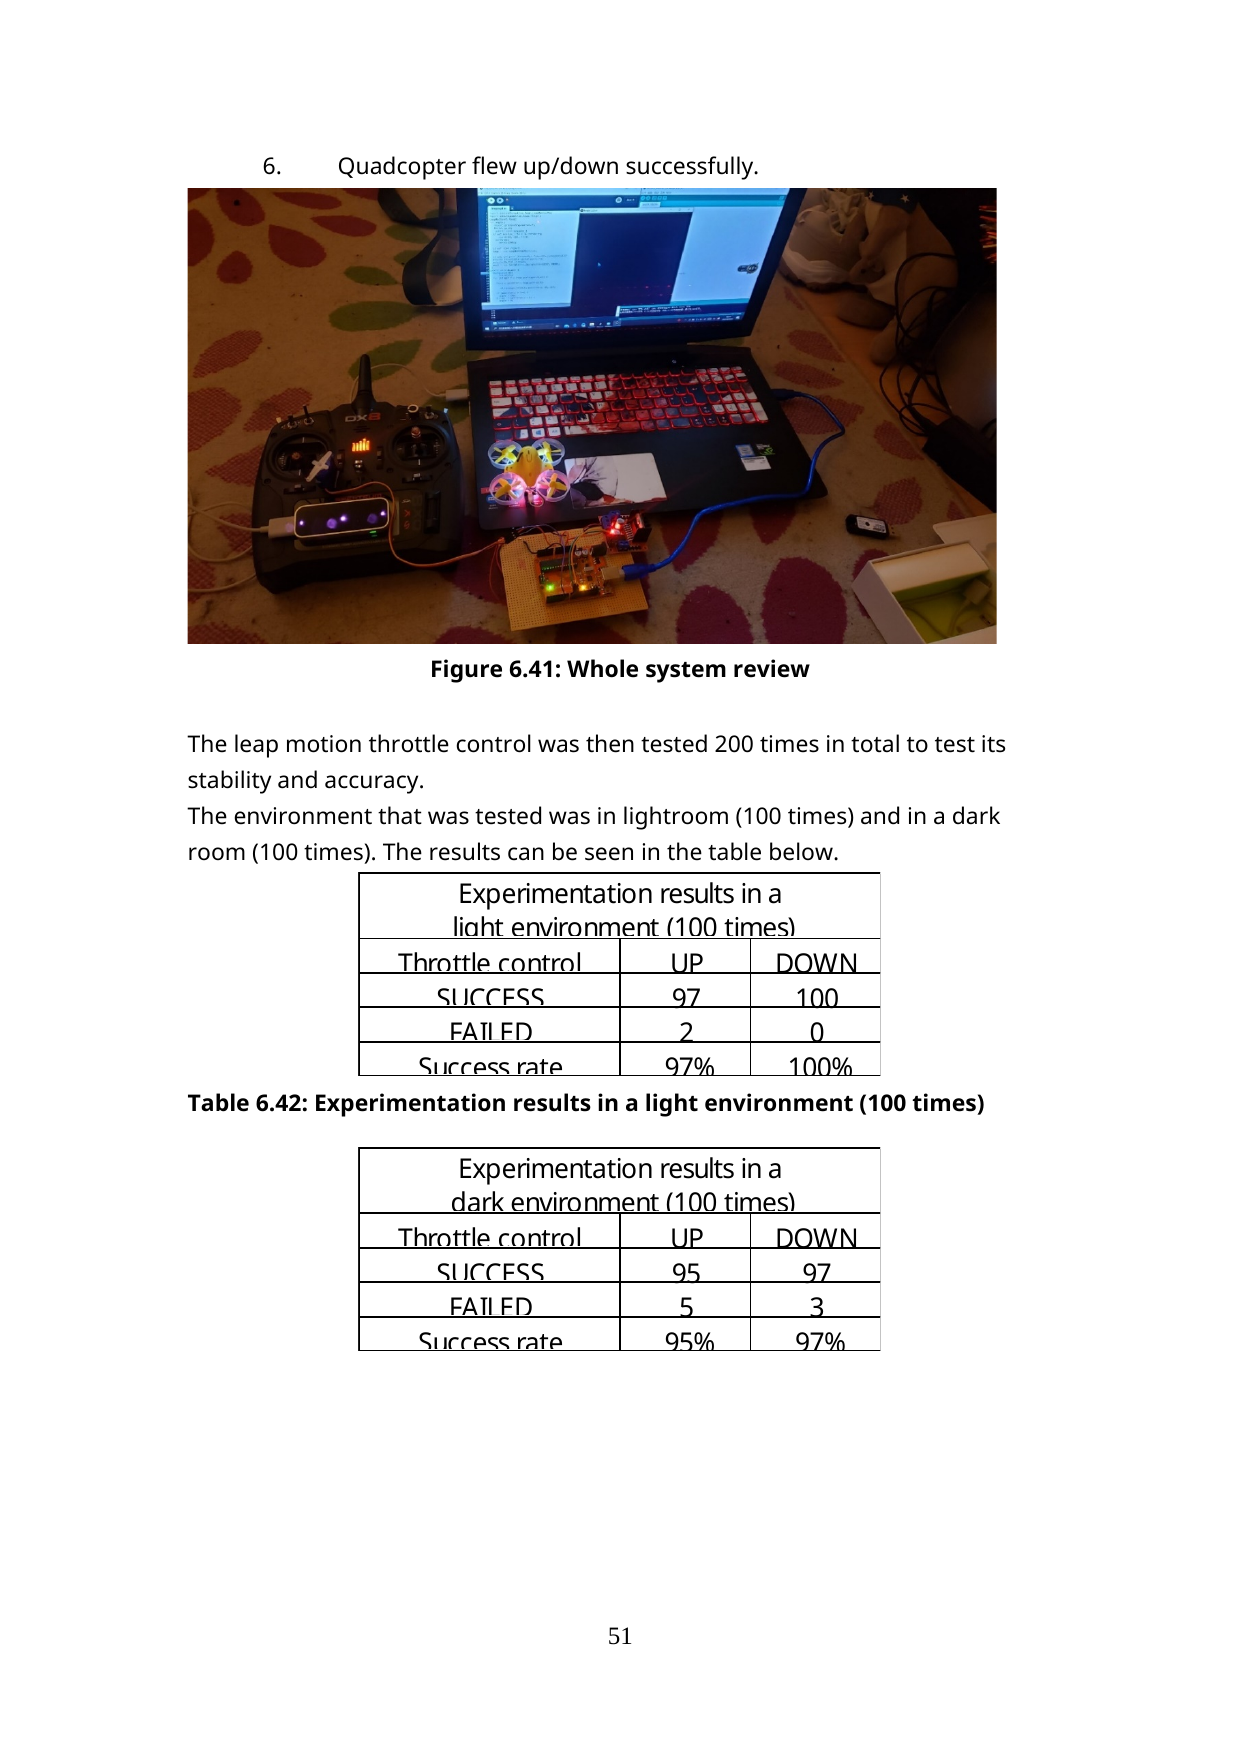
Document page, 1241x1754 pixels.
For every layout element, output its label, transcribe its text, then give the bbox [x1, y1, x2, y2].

picture [187, 188, 997, 644]
list Quadcopter flew up/down successfully. [262, 150, 1053, 181]
text Table 6.42: Experimentation results in a light environment (100 times) [187, 872, 1053, 1118]
text The environment that was tested was in lightroom (100 times) and in a dark room (100 times). The results can be seen in the table below. [187, 800, 1053, 867]
text The leap motion throttle control was then tested 200 times in total to test its stability and accuracy. [187, 728, 1053, 796]
